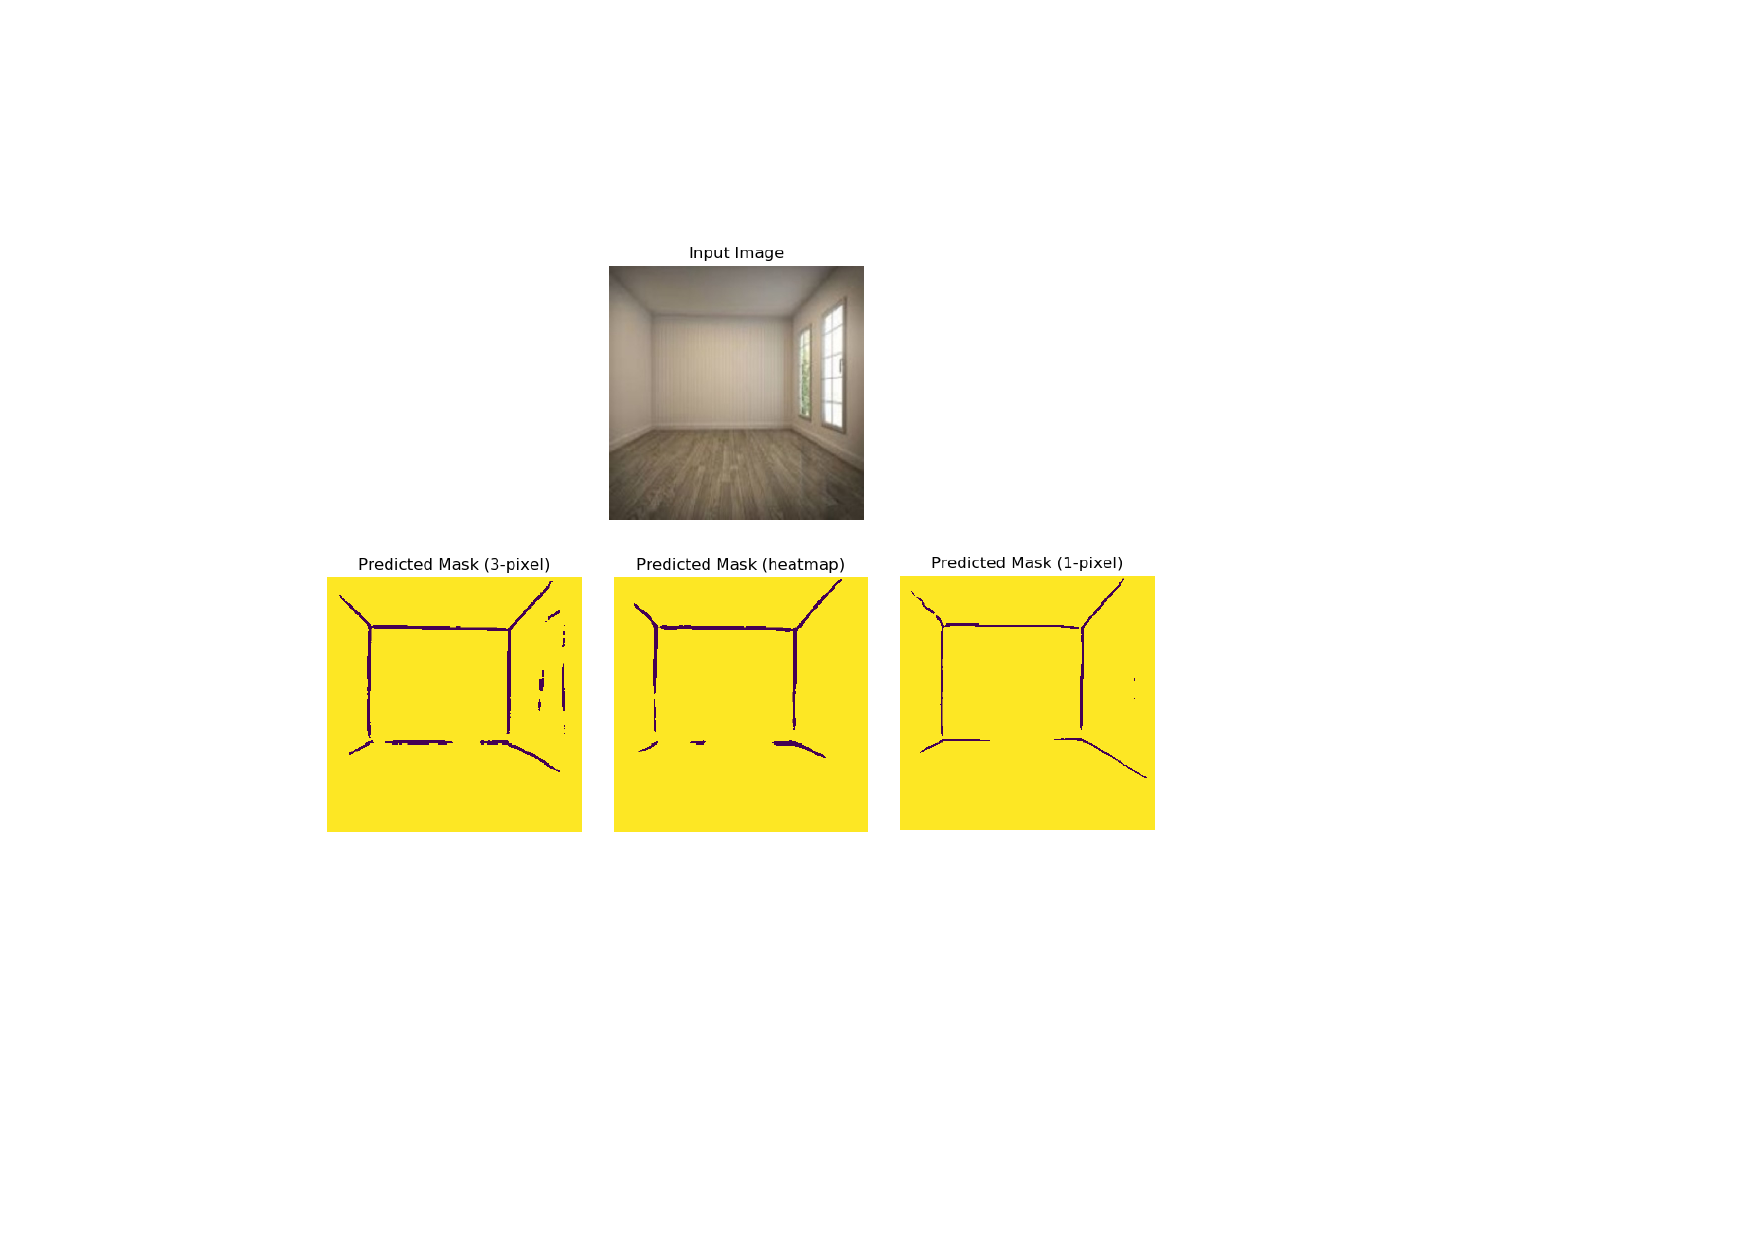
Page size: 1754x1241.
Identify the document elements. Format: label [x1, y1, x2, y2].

picture [601, 546, 882, 846]
picture [884, 542, 1168, 845]
picture [600, 231, 874, 532]
picture [317, 543, 591, 843]
